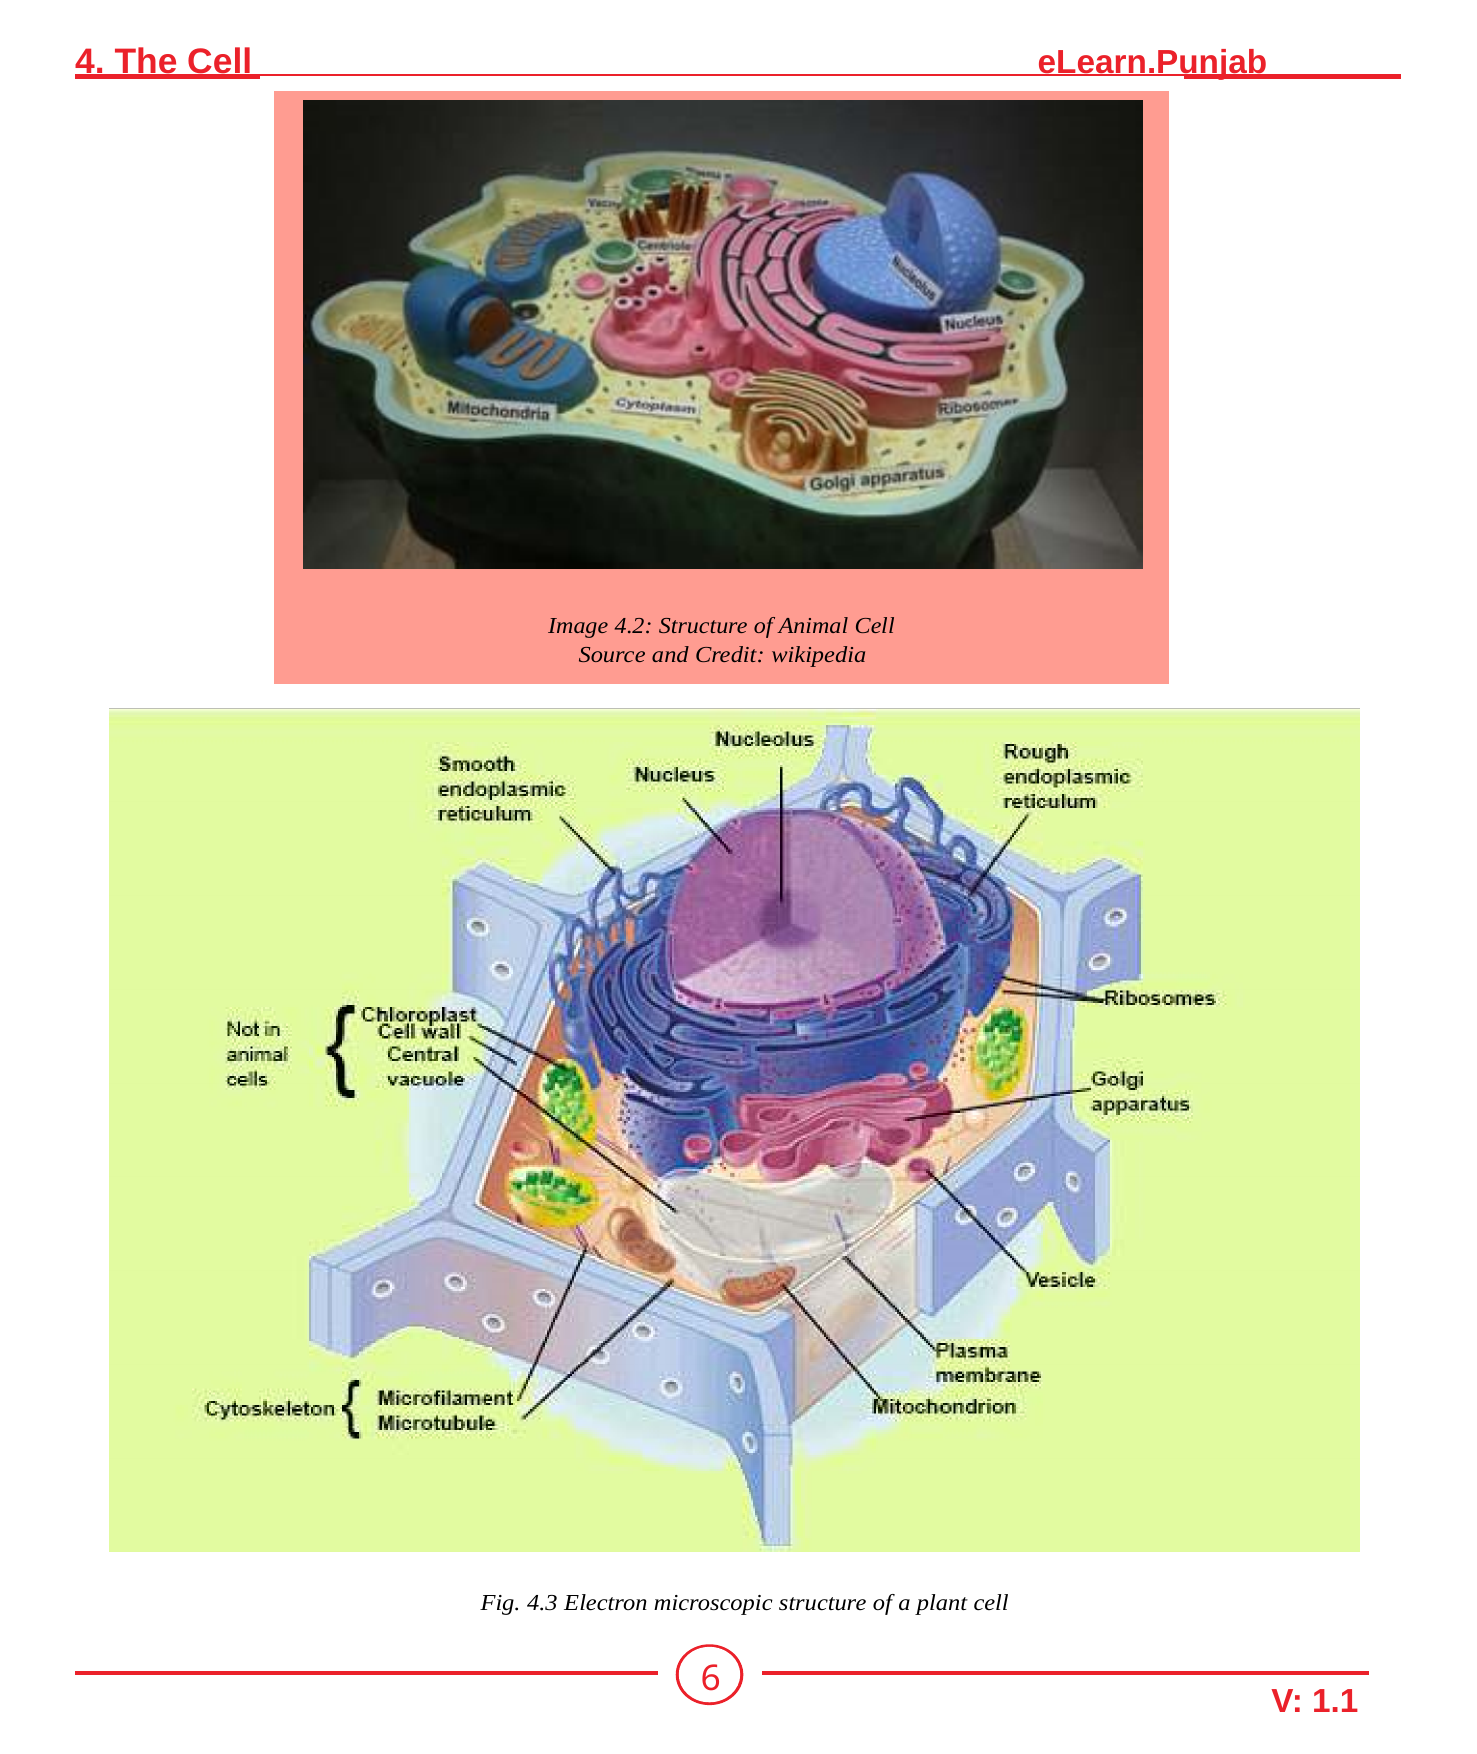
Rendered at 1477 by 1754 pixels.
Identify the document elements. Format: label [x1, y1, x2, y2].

picture [303, 100, 1143, 569]
picture [108, 708, 1360, 1552]
